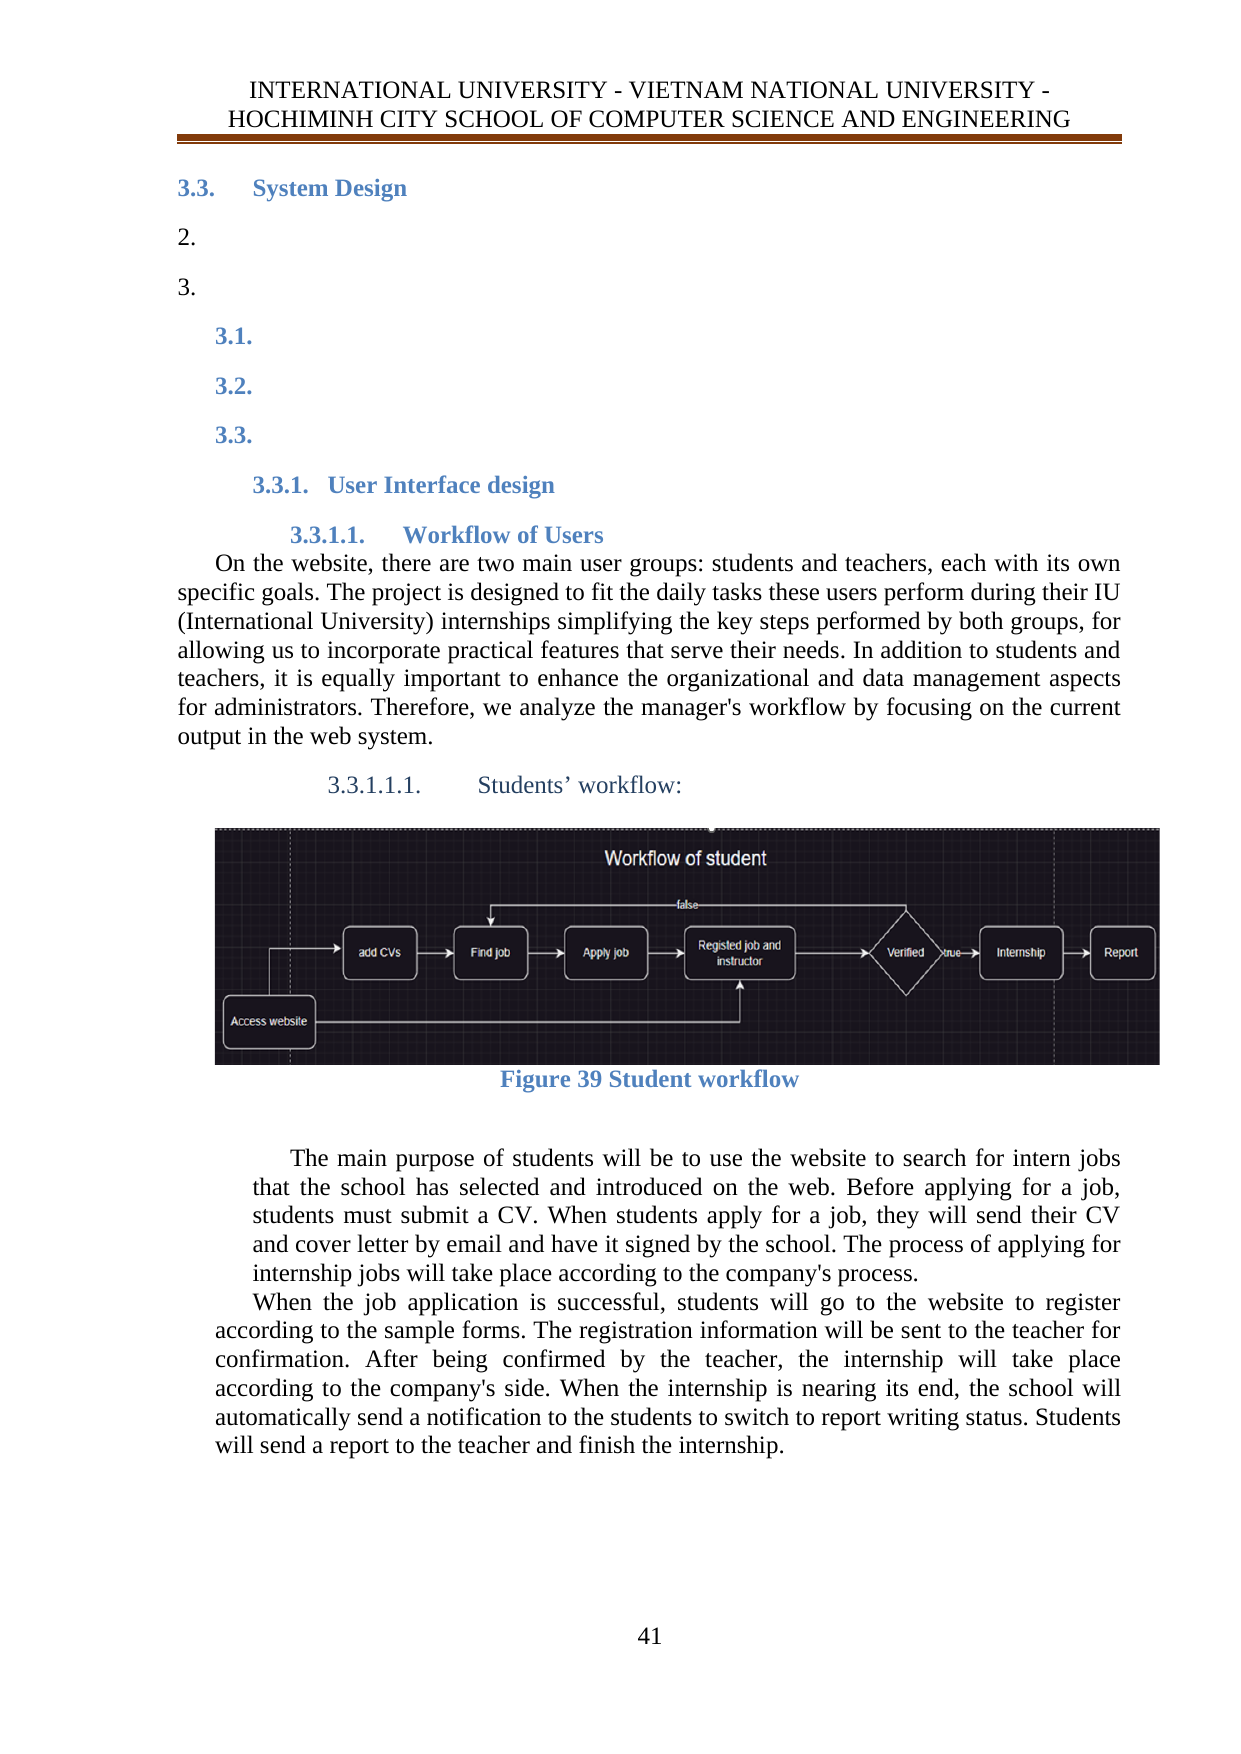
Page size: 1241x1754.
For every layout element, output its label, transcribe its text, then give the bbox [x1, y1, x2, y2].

list The main purpose of students will be to use the website to search for intern jobs that the school has selected and introduced on the web. Before applying for a job, students must submit a CV. When students apply for a job, they will send their CV and cover letter by email and have it signed by the school. The process of applying for internship jobs will take place according to the company's process. [252, 1143, 1122, 1287]
subtitle Workflow of Users [290, 520, 1122, 548]
list When the job application is successful, students will go to the website to register according to the sample forms. The registration information will be sent to the teacher for confirmation. After being confirmed by the teacher, the internship will take place according to the company's side. When the internship is nearing its end, the school will automatically send a notification to the students to switch to report writing status. Students will send a report to the teacher and finish the internship. [215, 1287, 1122, 1459]
subtitle Students’ workflow: [327, 771, 1122, 799]
picture [214, 828, 1160, 1065]
subtitle User Interface design [252, 470, 1122, 499]
text On the website, there are two main user groups: students and teachers, each with its own specific goals. The project is designed to fit the daily tasks these users perform during their IU (International University) internships simplifying the key steps performed by both groups, for allowing us to incorporate practical features that serve their needs. In addition to students and teachers, it is equally important to enhance the organizational and data management aspects for administrators. Therefore, we analyze the manager's workflow by focusing on the current output in the web system. [177, 548, 1122, 750]
subtitle System Design [177, 173, 1122, 201]
text Figure 39 Student workflow [177, 1064, 1122, 1093]
